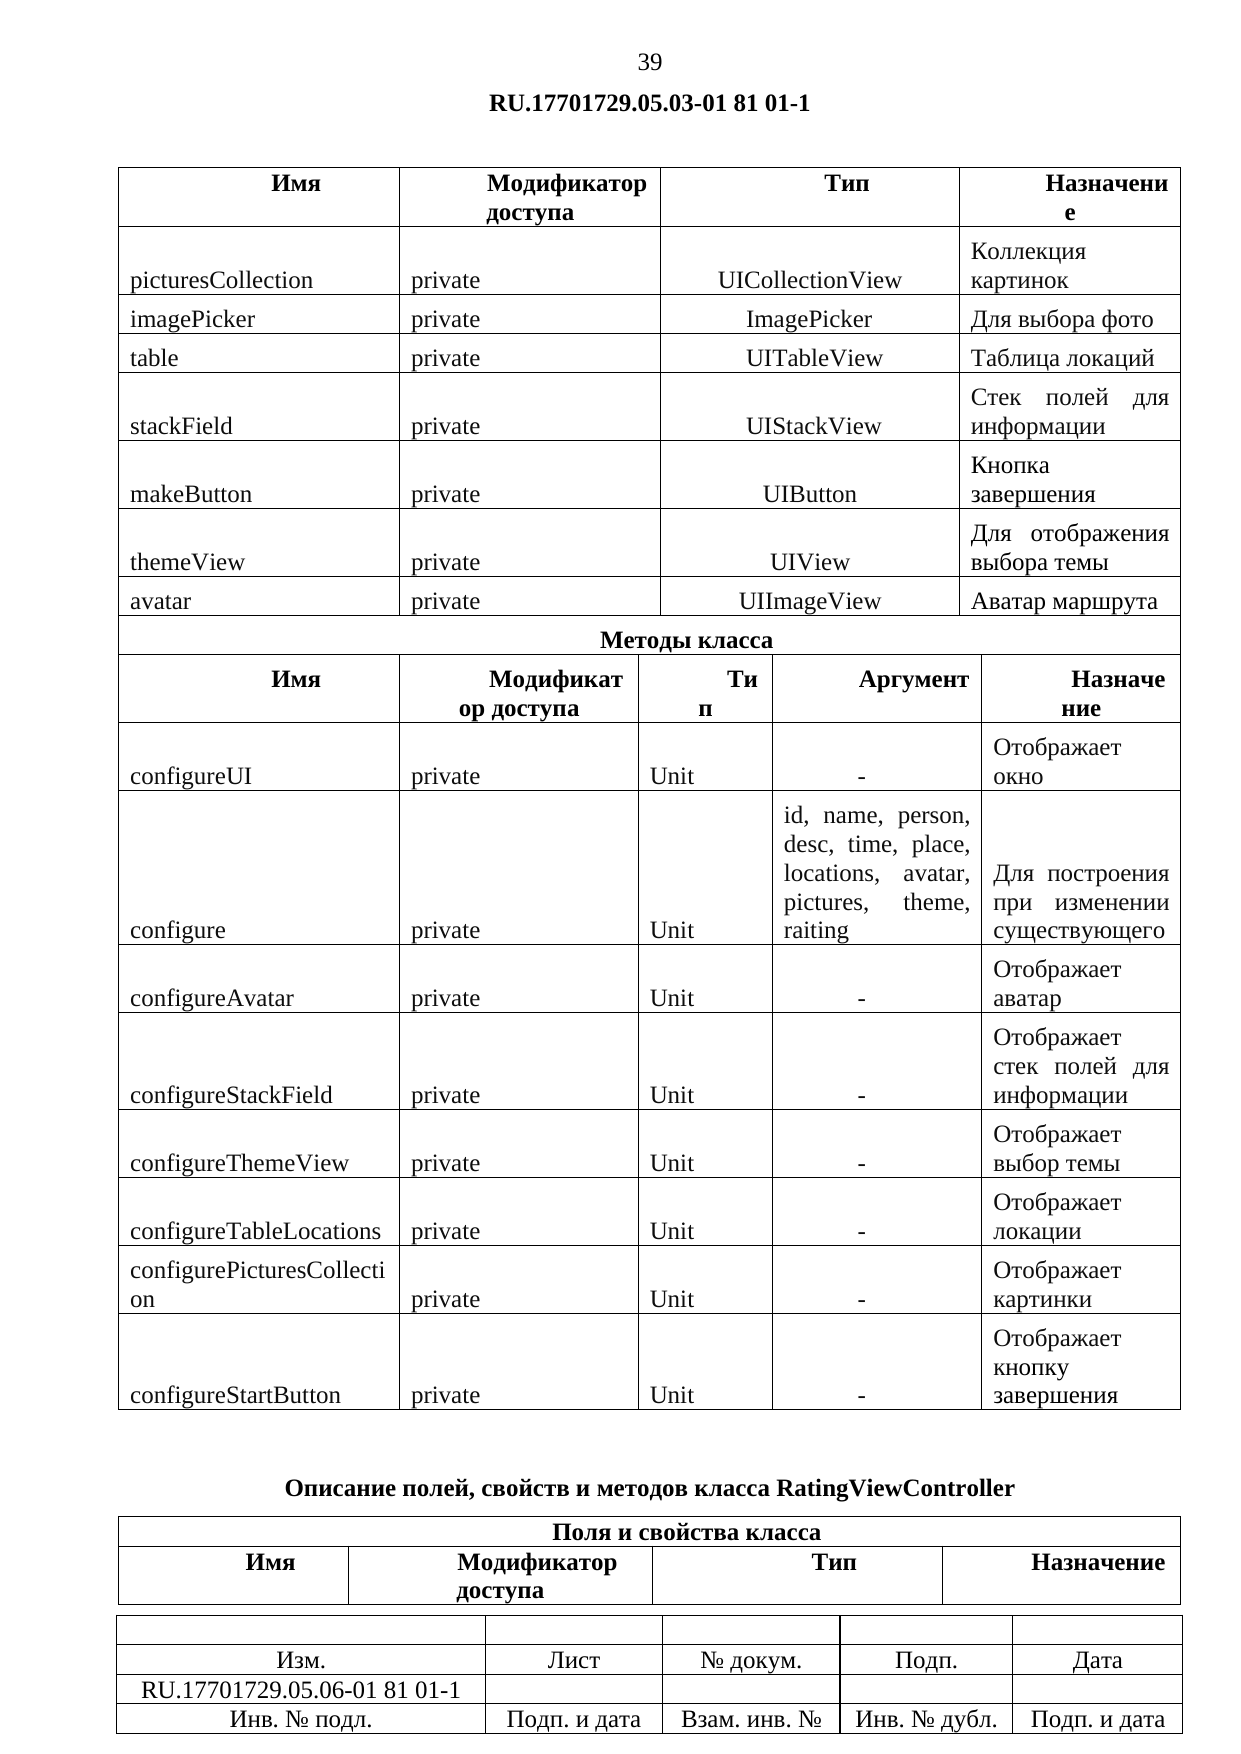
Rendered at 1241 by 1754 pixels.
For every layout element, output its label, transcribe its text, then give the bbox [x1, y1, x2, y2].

table_cell UICollectionView [661, 227, 959, 294]
table_cell Коллекция картинок [960, 227, 1180, 294]
table_cell Имя [119, 655, 399, 722]
table_cell configure [119, 791, 399, 944]
table_cell Unit [639, 1246, 772, 1312]
table_cell stackField [119, 373, 399, 440]
table_cell configureAvatar [119, 945, 399, 1012]
table_cell Unit [639, 1110, 772, 1177]
table_cell Назначение [960, 168, 1180, 226]
table_cell Отображает стек полей для информации [982, 1013, 1180, 1109]
table_cell private [400, 441, 660, 508]
table_cell Аргумент [773, 655, 981, 722]
table_cell picturesCollection [119, 227, 399, 294]
table_cell Отображает выбор темы [982, 1110, 1180, 1177]
table_cell private [400, 295, 660, 333]
table_cell configureThemeView [119, 1110, 399, 1177]
table_cell private [400, 723, 638, 790]
table_cell private [400, 791, 638, 944]
table_cell Имя [119, 1547, 348, 1604]
table_cell Тип [661, 168, 959, 226]
table_cell - [773, 1246, 981, 1312]
table_cell private [400, 1178, 638, 1244]
table_cell id, name, person, desc, time, place, locations, avatar, pictures, theme, raiting [773, 791, 981, 944]
table_cell Отображает картинки [982, 1246, 1180, 1312]
table_cell Unit [639, 1314, 772, 1409]
table_cell Unit [639, 723, 772, 790]
table_cell Назначение [982, 655, 1180, 722]
table_cell private [400, 945, 638, 1012]
table_cell Аватар маршрута [960, 577, 1180, 615]
table_header Поля и свойства класса [119, 1517, 1180, 1546]
table_cell private [400, 334, 660, 372]
table_cell makeButton [119, 441, 399, 508]
text Описание полей, свойств и методов класса RatingViewController [118, 1473, 1181, 1501]
table_cell imagePicker [119, 295, 399, 333]
table_cell Отображает окно [982, 723, 1180, 790]
table_cell private [400, 1013, 638, 1109]
table_cell Unit [639, 1178, 772, 1244]
table_cell Отображает локации [982, 1178, 1180, 1244]
table_cell avatar [119, 577, 399, 615]
table_cell private [400, 577, 660, 615]
table_cell Кнопка завершения [960, 441, 1180, 508]
table_cell Отображает аватар [982, 945, 1180, 1012]
table_cell configureStackField [119, 1013, 399, 1109]
table_cell UIStackView [661, 373, 959, 440]
table_cell UIView [661, 509, 959, 576]
table_cell configurePicturesCollection [119, 1246, 399, 1312]
table_cell Для выбора фото [960, 295, 1180, 333]
table_cell - [773, 1110, 981, 1177]
table_cell table [119, 334, 399, 372]
table_cell Назначение [943, 1547, 1180, 1604]
table_cell UIImageView [661, 577, 959, 615]
table_cell - [773, 1178, 981, 1244]
table_cell Таблица локаций [960, 334, 1180, 372]
table_cell themeView [119, 509, 399, 576]
table_cell private [400, 1314, 638, 1409]
table_cell private [400, 509, 660, 576]
table_cell private [400, 1110, 638, 1177]
table_cell Unit [639, 791, 772, 944]
table_cell configureUI [119, 723, 399, 790]
table_cell private [400, 1246, 638, 1312]
table_cell Методы класса [119, 616, 1180, 654]
table_cell Отображает кнопку завершения [982, 1314, 1180, 1409]
table_cell - [773, 945, 981, 1012]
table_cell - [773, 1314, 981, 1409]
table_cell Для построения при изменении существующего [982, 791, 1180, 944]
table_cell Модификатор доступа [400, 655, 638, 722]
table_cell Модификатор доступа [349, 1547, 652, 1604]
table_cell Тип [639, 655, 772, 722]
table_cell Стек полей для информации [960, 373, 1180, 440]
table_cell Имя [119, 168, 399, 226]
table_cell UITableView [661, 334, 959, 372]
table_cell - [773, 1013, 981, 1109]
table_cell Unit [639, 1013, 772, 1109]
table_cell UIButton [661, 441, 959, 508]
table_cell ImagePicker [661, 295, 959, 333]
table_cell configureStartButton [119, 1314, 399, 1409]
table_cell private [400, 373, 660, 440]
table_cell private [400, 227, 660, 294]
table_cell Unit [639, 945, 772, 1012]
table_cell Для отображения выбора темы [960, 509, 1180, 576]
table_cell Модификатор доступа [400, 168, 660, 226]
table_cell configureTableLocations [119, 1178, 399, 1244]
table_cell Тип [653, 1547, 942, 1604]
table_cell - [773, 723, 981, 790]
